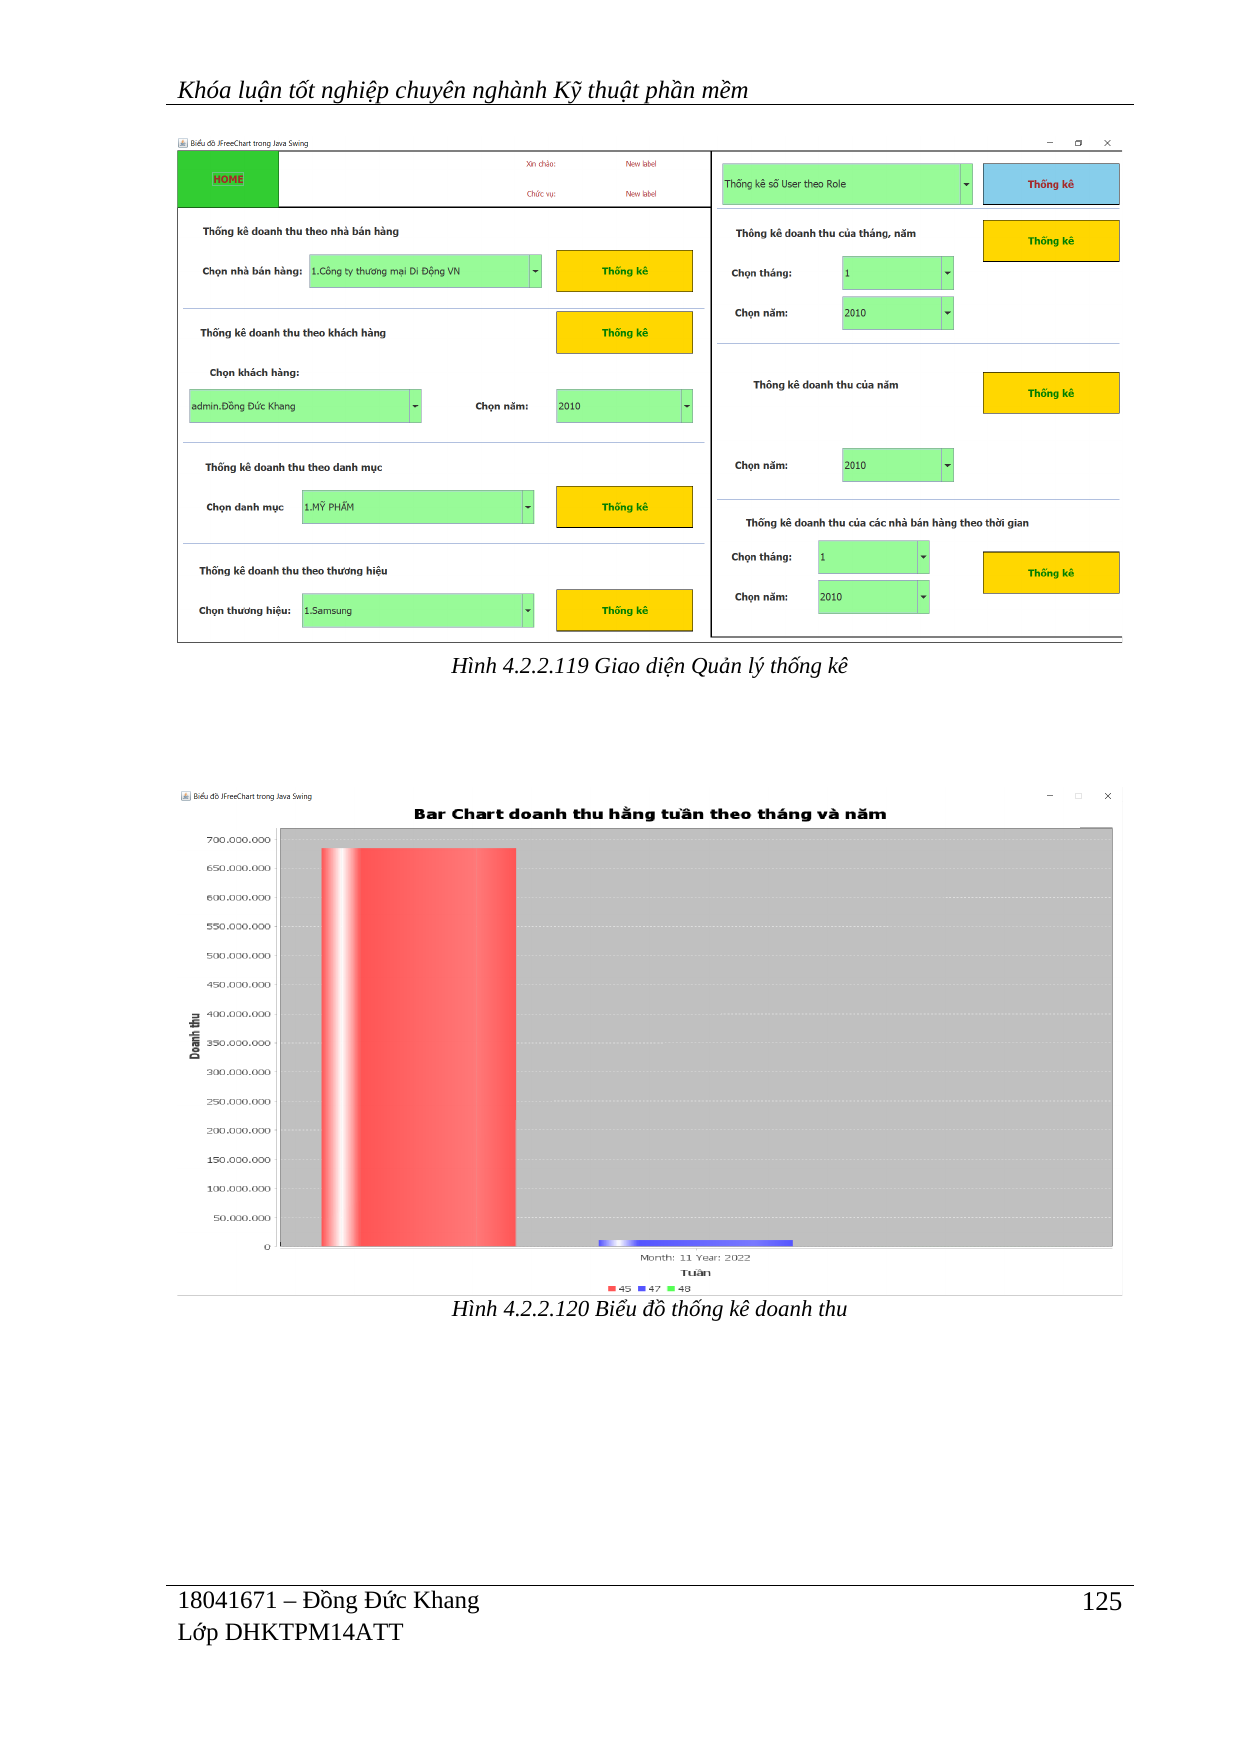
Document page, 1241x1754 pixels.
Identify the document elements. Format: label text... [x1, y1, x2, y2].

picture [177, 136, 1123, 643]
picture [177, 787, 1123, 1296]
